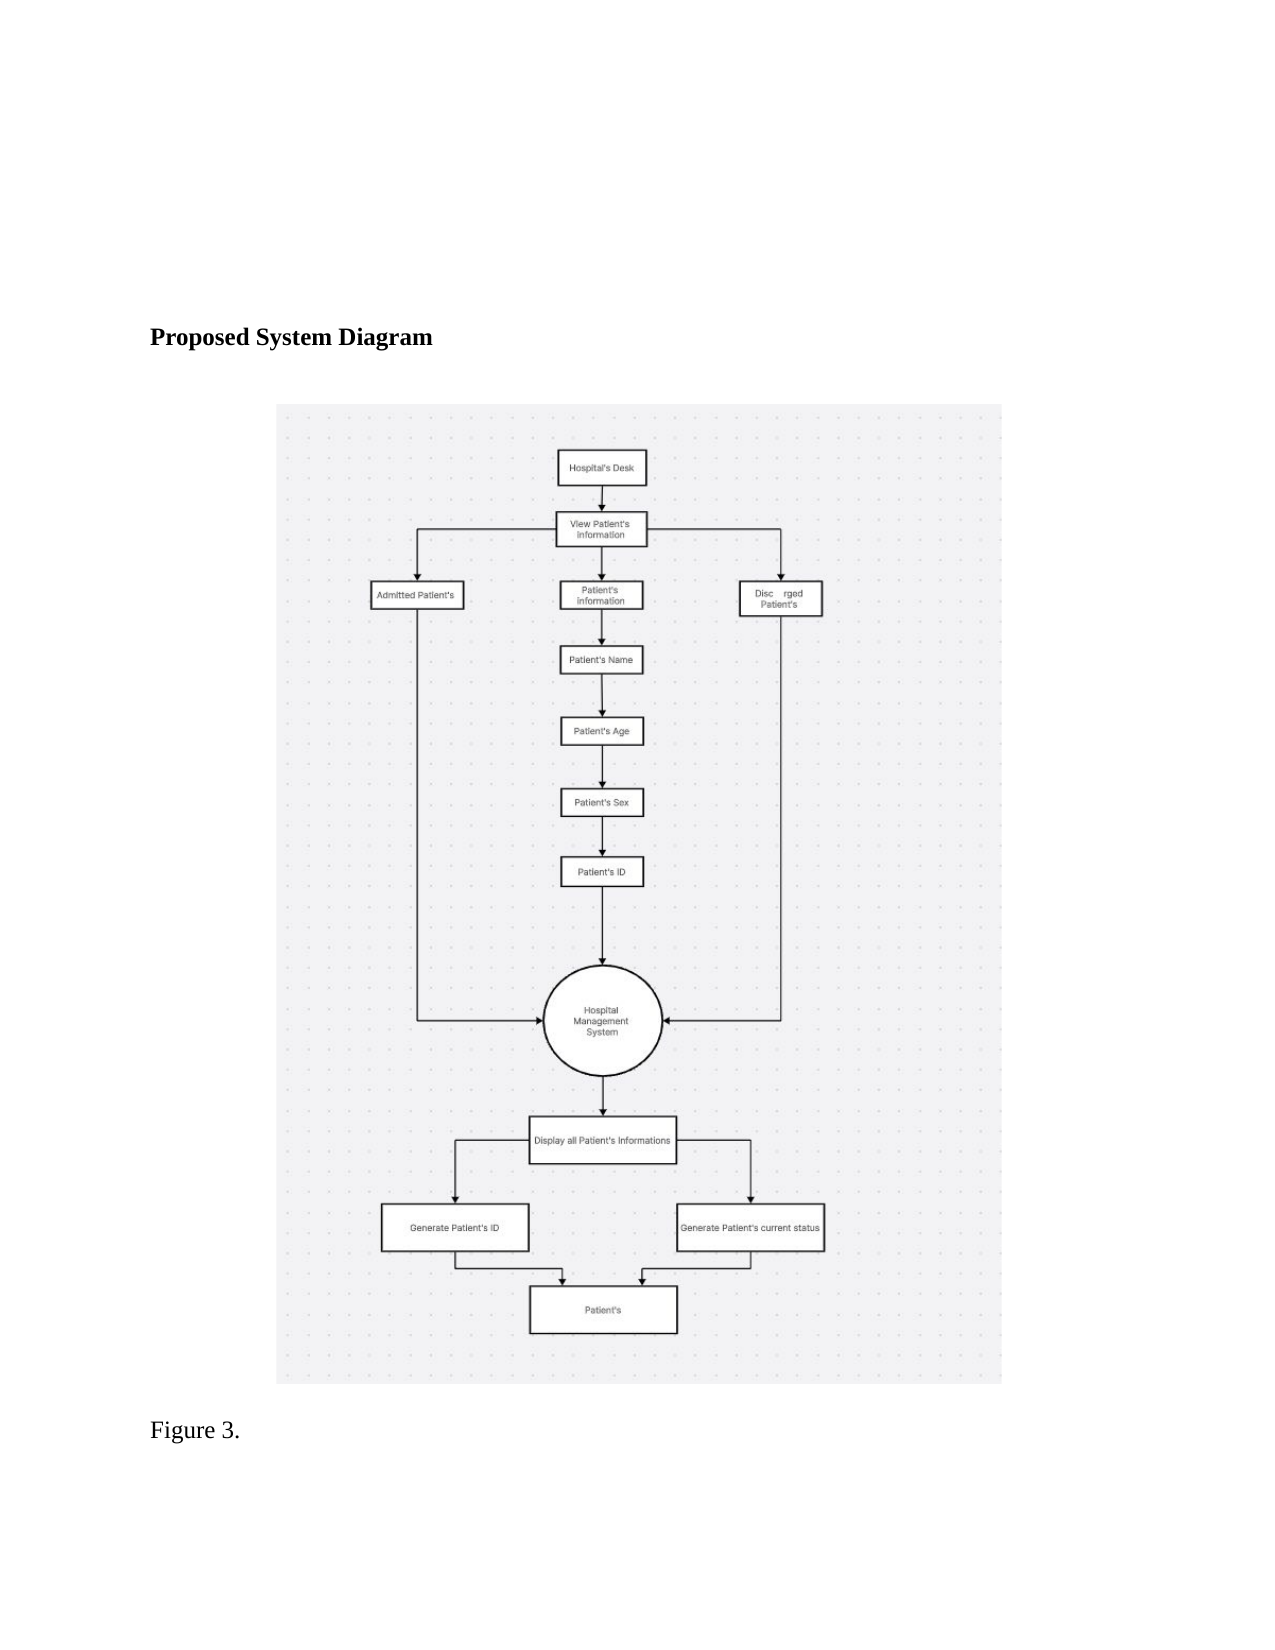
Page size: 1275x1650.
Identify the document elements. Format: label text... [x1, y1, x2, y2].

text Proposed System Diagram [150, 322, 1125, 351]
text Figure 3. [150, 1415, 1125, 1444]
picture [276, 404, 1002, 1384]
